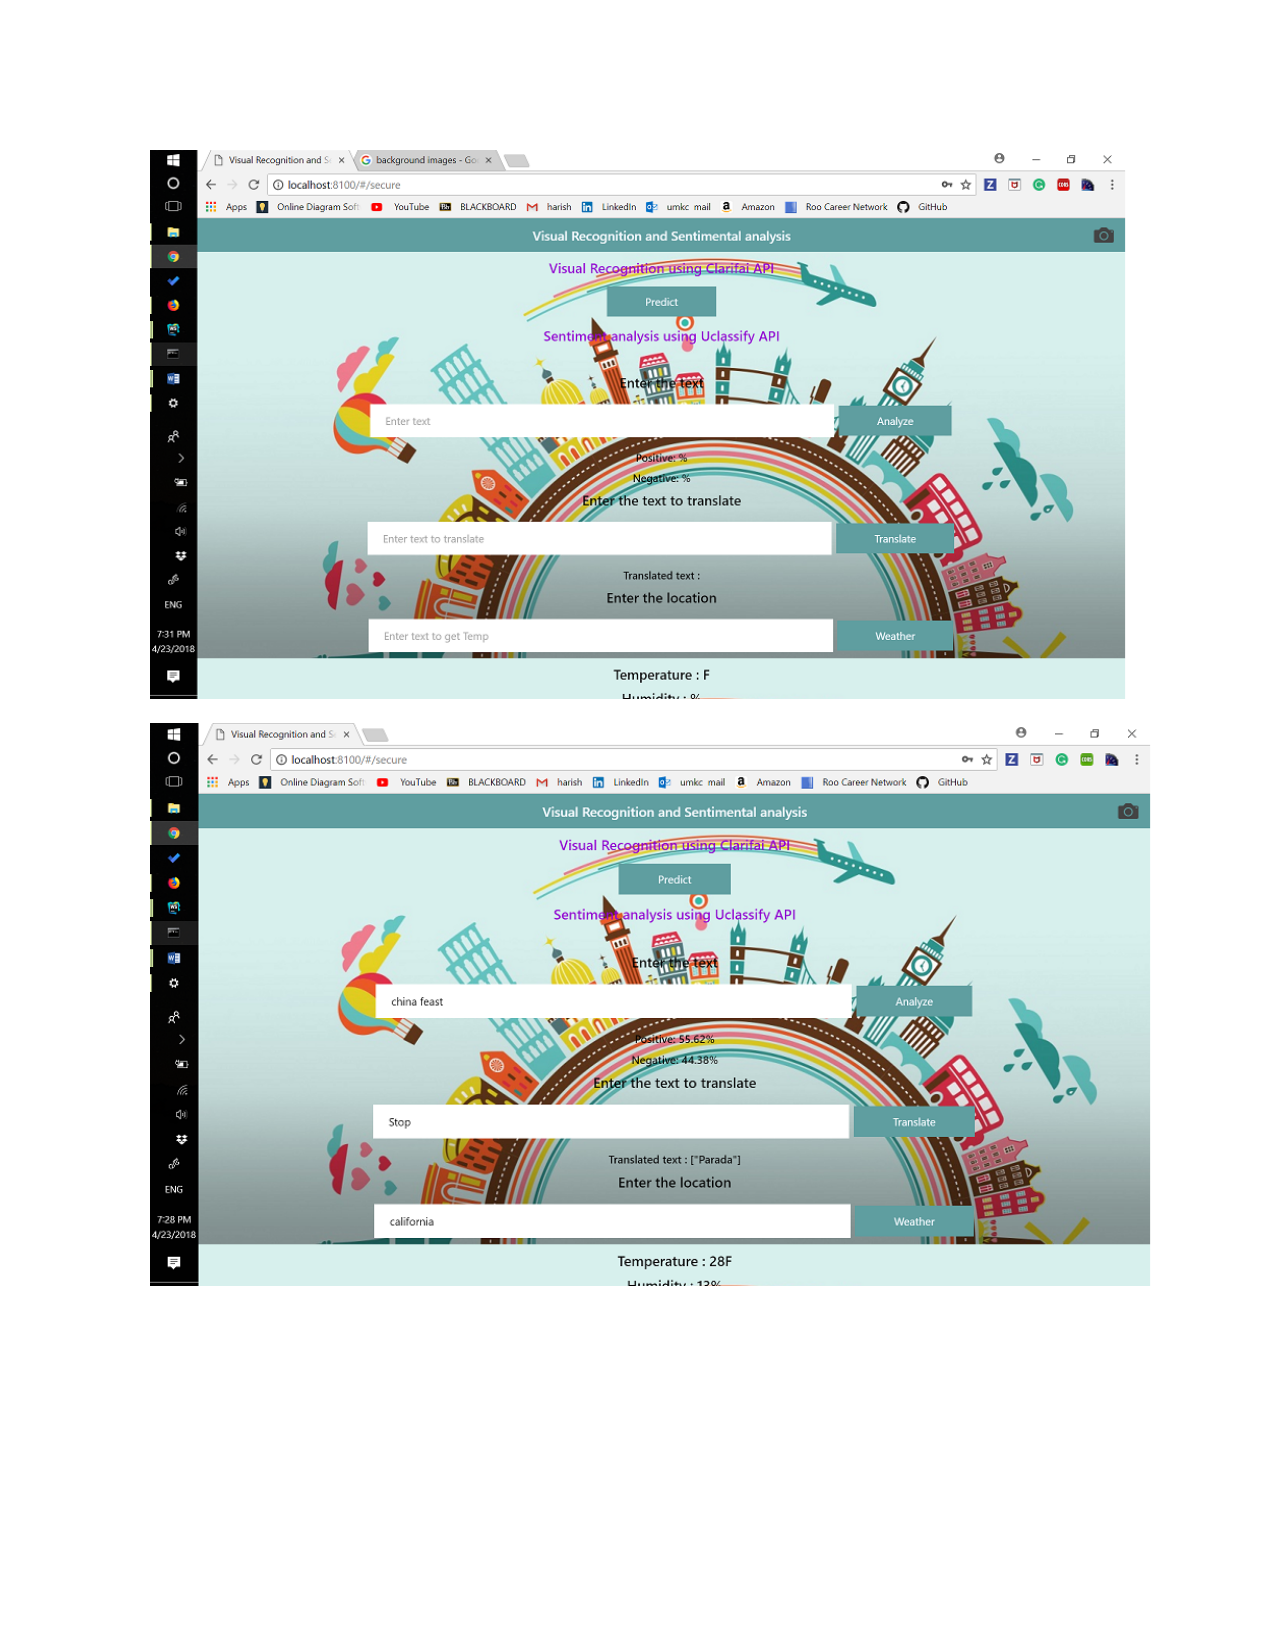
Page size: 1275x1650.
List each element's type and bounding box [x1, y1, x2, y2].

picture [150, 150, 1125, 699]
picture [150, 723, 1150, 1286]
